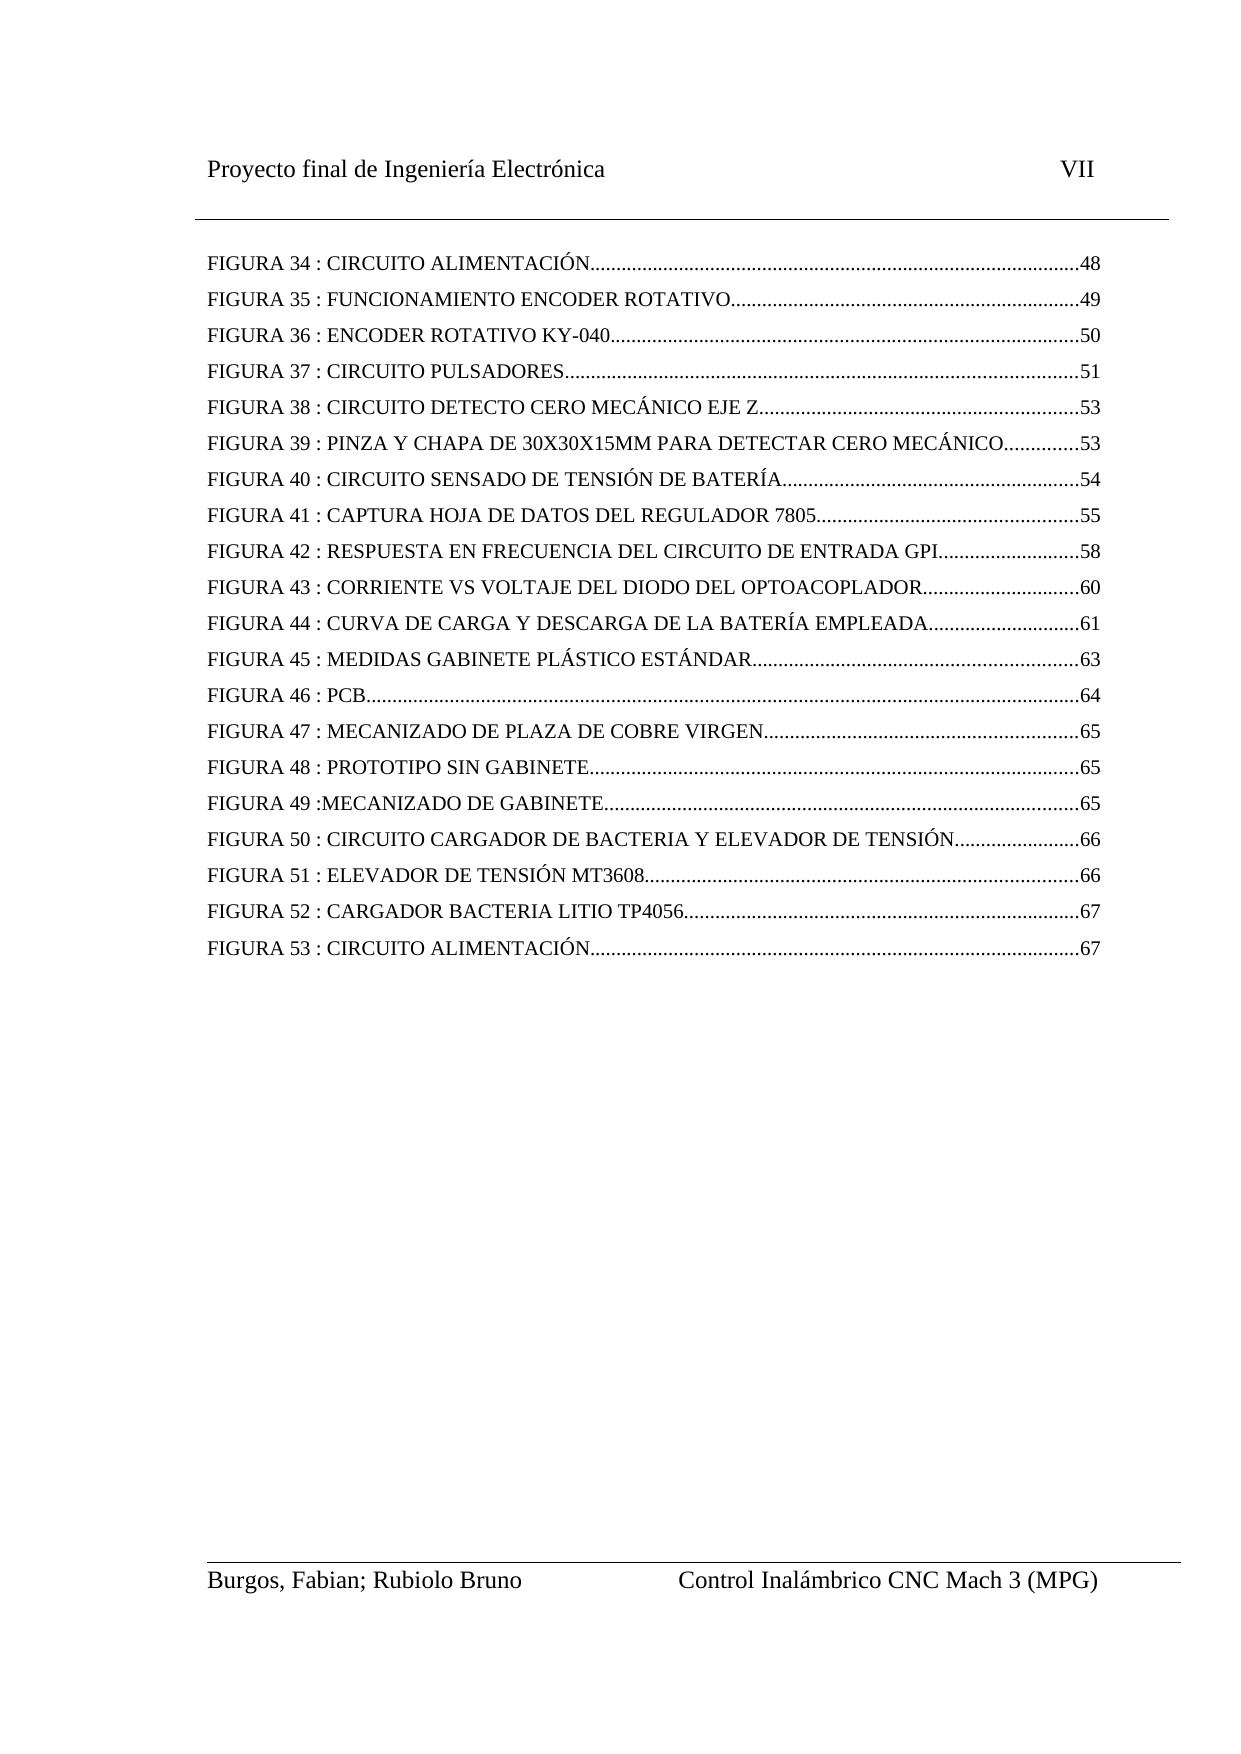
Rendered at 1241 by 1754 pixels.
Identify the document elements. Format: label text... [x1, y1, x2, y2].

text Figura 49 :Mecanizado de gabinete 65 [207, 791, 1181, 815]
text Figura 42 : Respuesta en frecuencia del circuito de entrada GPI. 58 [207, 539, 1181, 563]
text Figura 36 : Encoder rotativo Ky-040. 50 [207, 323, 1181, 347]
text Figura 34 : Circuito alimentación. 48 [207, 251, 1181, 275]
text Figura 44 : Curva de carga y descarga de la batería empleada. 61 [207, 611, 1181, 635]
text Figura 41 : Captura hoja de datos del regulador 7805. 55 [207, 503, 1181, 527]
text Figura 43 : Corriente vs voltaje del diodo del optoacoplador. 60 [207, 575, 1181, 599]
text Figura 45 : Medidas gabinete plástico estándar. 63 [207, 647, 1181, 671]
text Figura 38 : Circuito detecto cero mecánico eje Z. 53 [207, 395, 1181, 419]
text Figura 46 : PCB. 64 [207, 683, 1181, 707]
text Figura 35 : Funcionamiento encoder rotativo. 49 [207, 287, 1181, 311]
text Figura 51 : Elevador de tensión MT3608. 66 [207, 863, 1181, 887]
text Figura 39 : Pinza y chapa de 30x30x15mm para detectar cero mecánico. 53 [207, 431, 1181, 455]
text Figura 37 : Circuito Pulsadores. 51 [207, 359, 1181, 383]
text Figura 52 : Cargador bacteria litio TP4056. 67 [207, 899, 1181, 923]
text Figura 47 : Mecanizado de plaza de cobre virgen 65 [207, 719, 1181, 743]
text Figura 53 : Circuito alimentación. 67 [207, 936, 1181, 959]
text Figura 50 : Circuito cargador de bacteria y elevador de tensión. 66 [207, 827, 1181, 851]
text Figura 40 : Circuito sensado de tensión de batería. 54 [207, 467, 1181, 491]
text Figura 48 : Prototipo sin gabinete. 65 [207, 755, 1181, 779]
